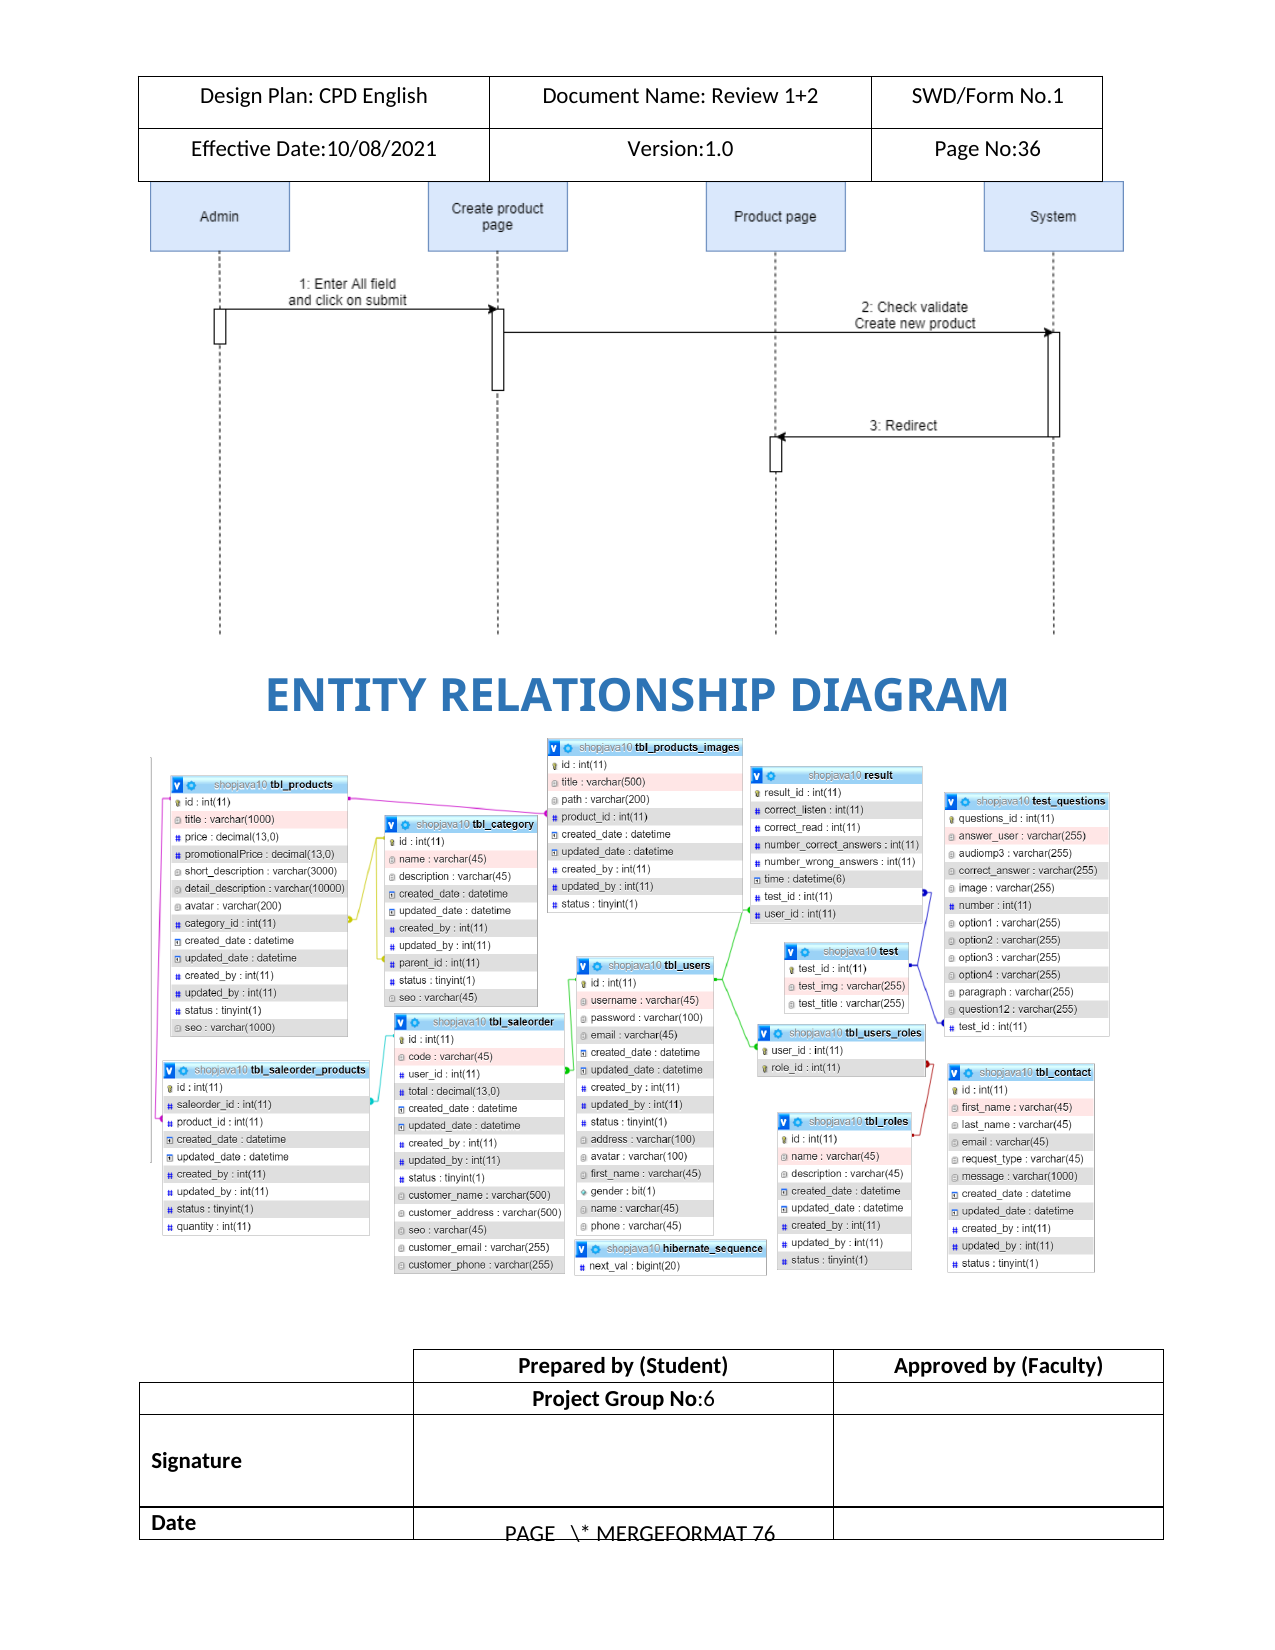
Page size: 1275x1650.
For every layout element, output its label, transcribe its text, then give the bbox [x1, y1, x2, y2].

picture [150, 730, 1124, 1286]
picture [150, 181, 1124, 636]
subtitle ENTITY RELATIONSHIP DIAGRAM [150, 663, 1125, 725]
